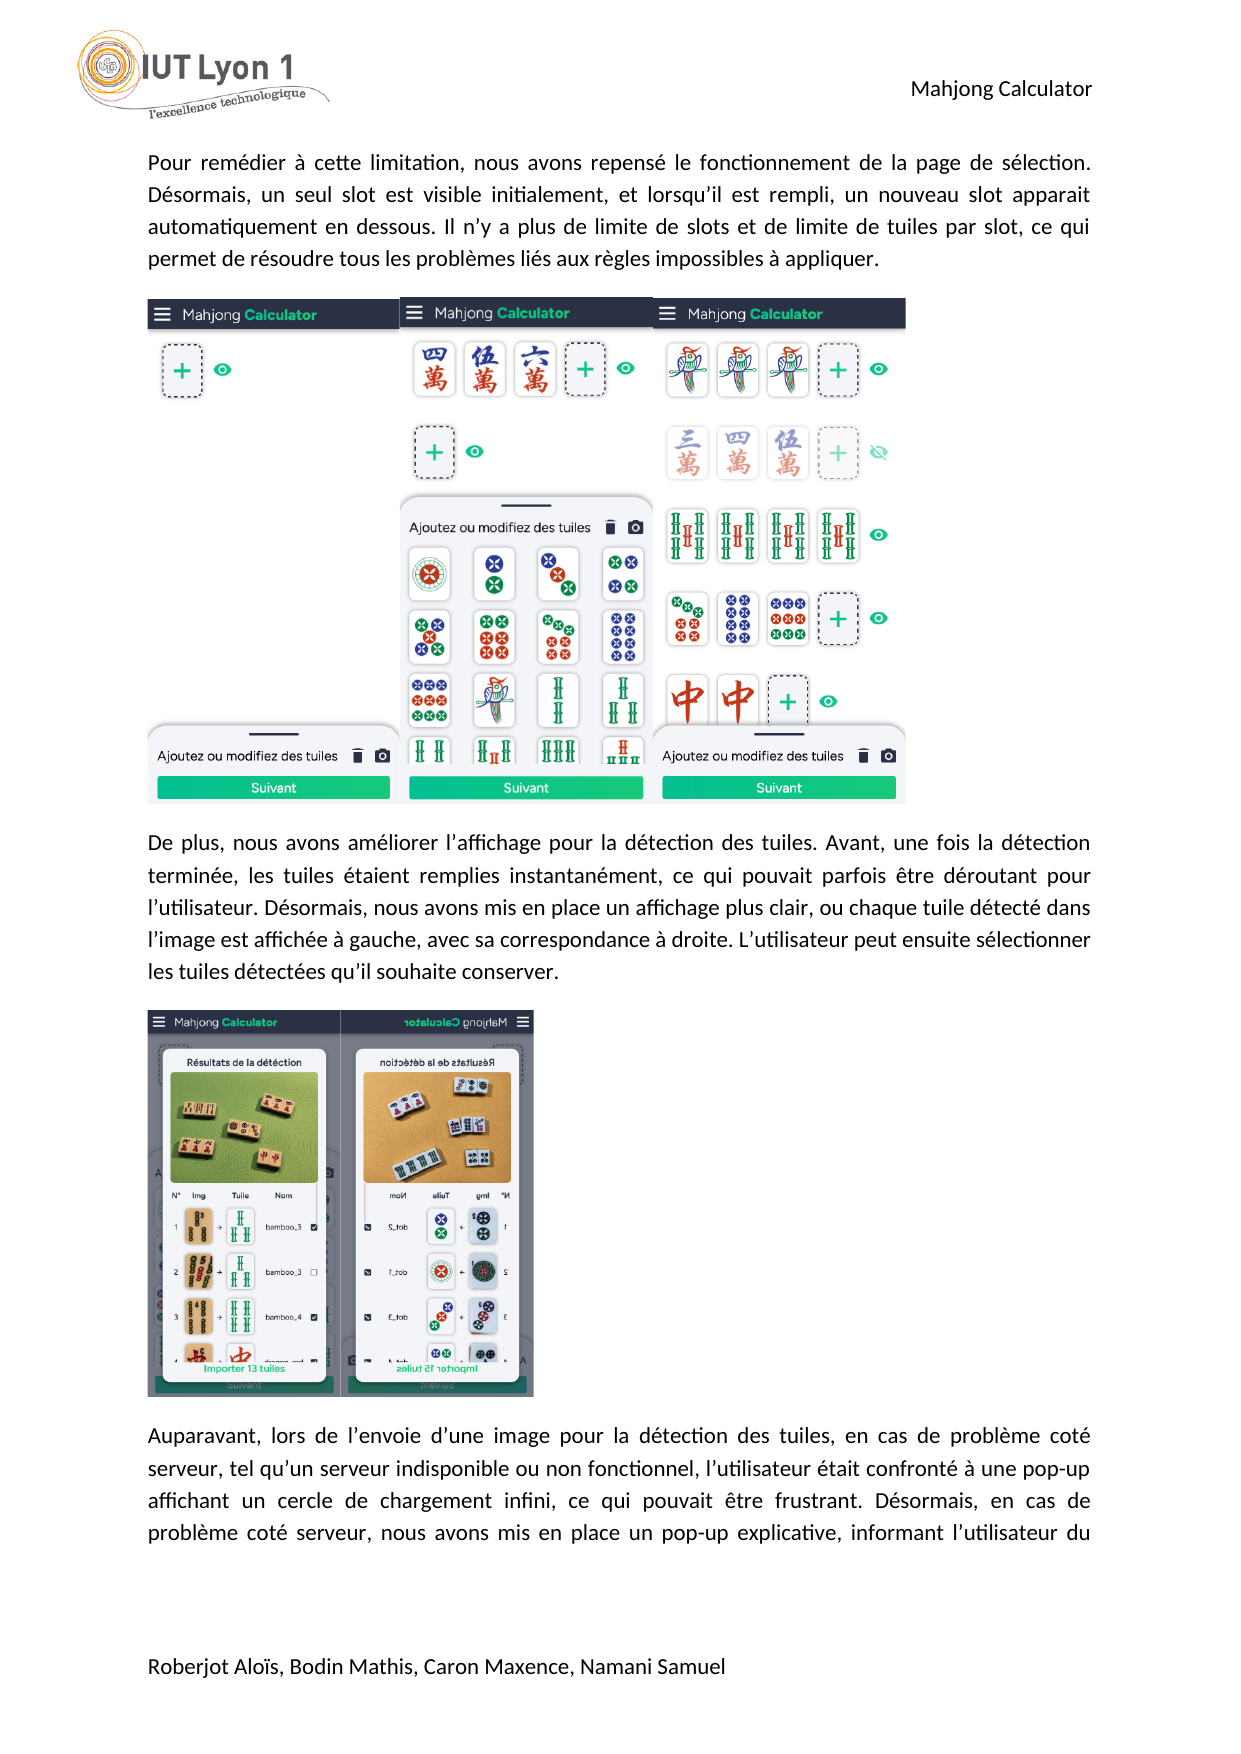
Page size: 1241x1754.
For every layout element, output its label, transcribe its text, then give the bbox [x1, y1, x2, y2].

text De plus, nous avons améliorer l’affichage pour la détection des tuiles. Avant, une fois la détection terminée, les tuiles étaient remplies instantanément, ce qui pouvait parfois être déroutant pour l’utilisateur. Désormais, nous avons mis en place un affichage plus clair, ou chaque tuile détecté dans l’image est affichée à gauche, avec sa correspondance à droite. L’utilisateur peut ensuite sélectionner les tuiles détectées qu’il souhaite conserver. [148, 828, 1093, 985]
picture [68, 22, 337, 122]
text Pour remédier à cette limitation, nous avons repensé le fonctionnement de la page de sélection. Désormais, un seul slot est visible initialement, et lorsqu’il est rempli, un nouveau slot apparait automatiquement en dessous. Il n’y a plus de limite de slots et de limite de tuiles par slot, ce qui permet de résoudre tous les problèmes liés aux règles impossibles à appliquer. [148, 148, 1093, 272]
picture [147, 1010, 534, 1397]
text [148, 1422, 1093, 1546]
picture [147, 297, 906, 804]
